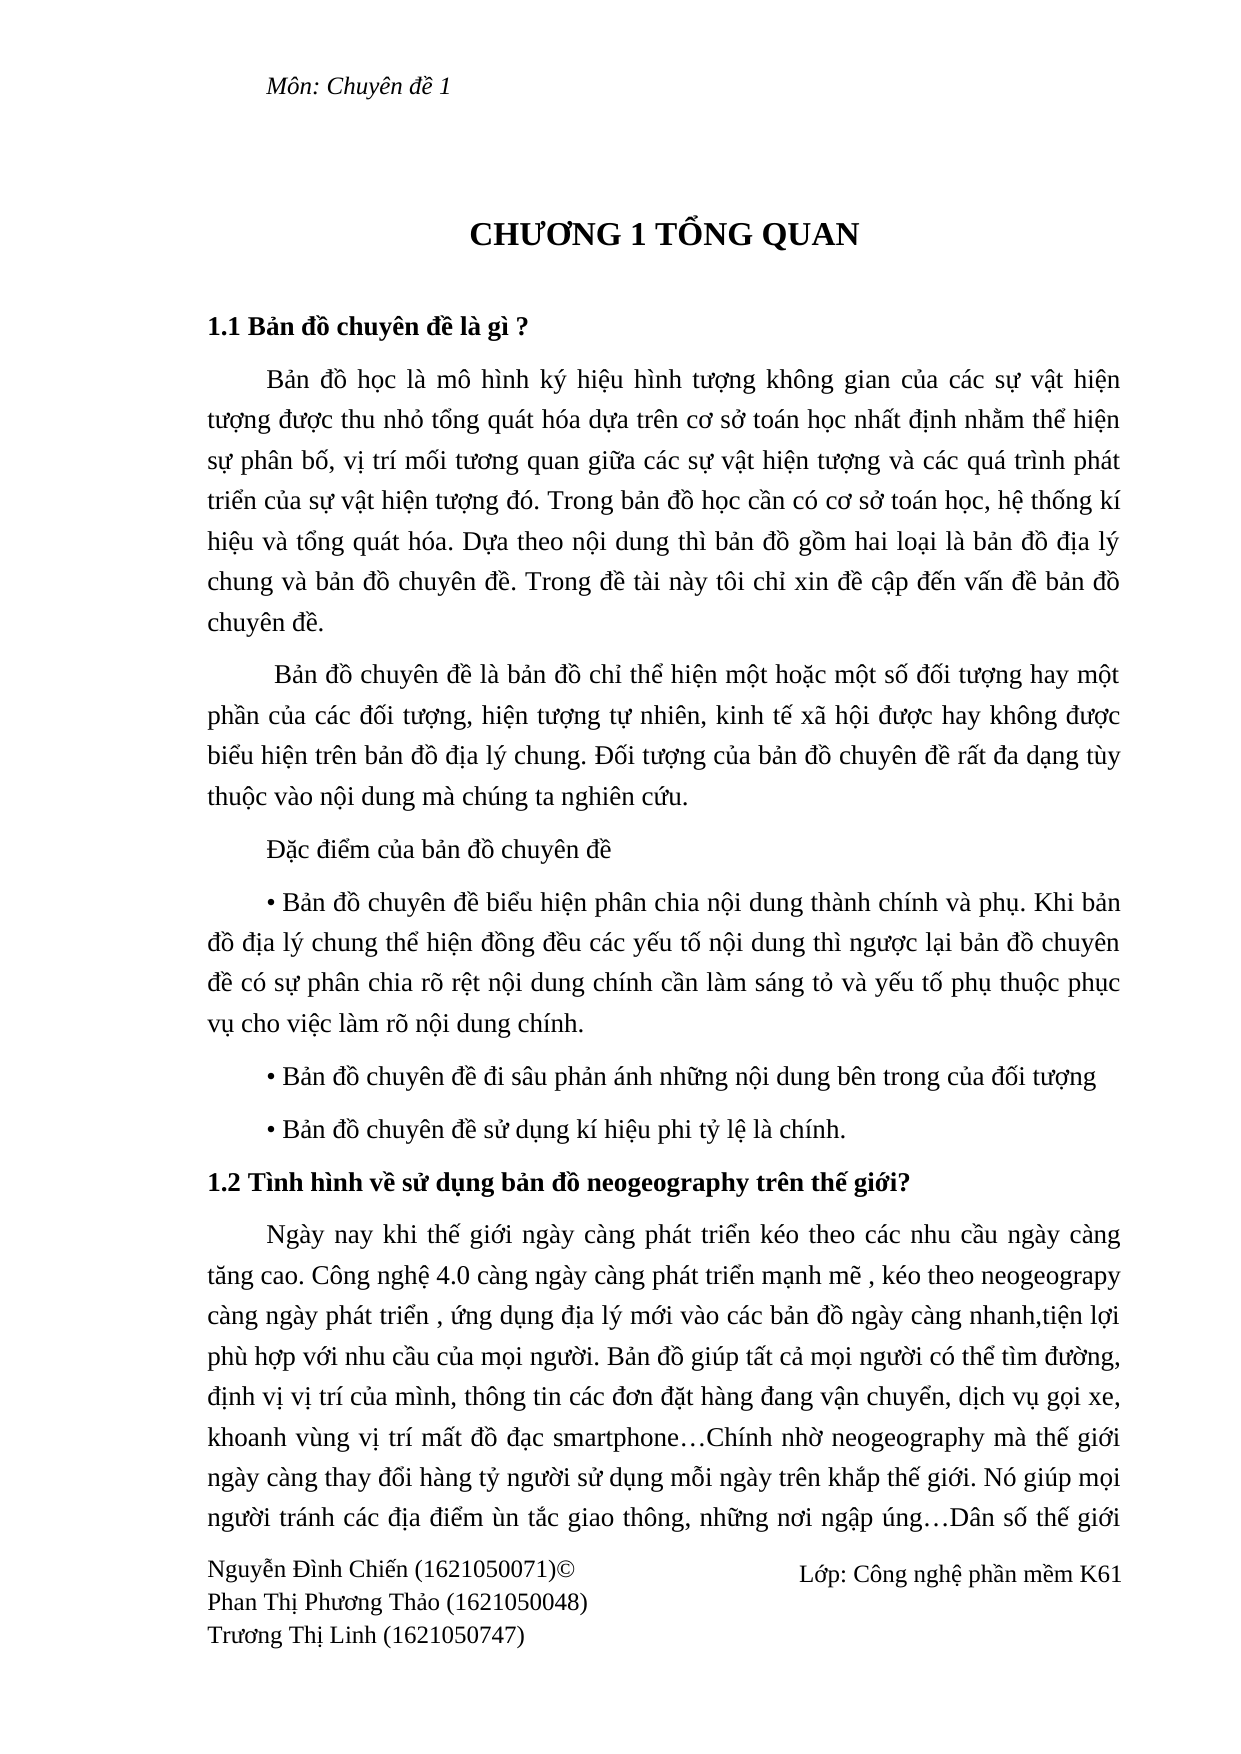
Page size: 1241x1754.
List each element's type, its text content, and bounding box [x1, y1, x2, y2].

subtitle Bản đồ chuyên đề là gì ? [207, 310, 1122, 341]
text • Bản đồ chuyên đề đi sâu phản ánh những nội dung bên trong của đối tượng [207, 1060, 1122, 1091]
subtitle TỔNG QUAN [207, 214, 1122, 253]
text • Bản đồ chuyên đề sử dụng kí hiệu phi tỷ lệ là chính. [207, 1113, 1122, 1144]
subtitle Tình hình về sử dụng bản đồ neogeography trên thế giới? [207, 1166, 1122, 1197]
text • Bản đồ chuyên đề biểu hiện phân chia nội dung thành chính và phụ. Khi bản đồ địa lý chung thể hiện đồng đều các yếu tố nội dung thì ngược lại bản đồ chuyên đề có sự phân chia rõ rệt nội dung chính cần làm sáng tỏ và yếu tố phụ thuộc phục vụ cho việc làm rõ nội dung chính. [207, 886, 1122, 1038]
text Bản đồ học là mô hình ký hiệu hình tượng không gian của các sự vật hiện tượng được thu nhỏ tổng quát hóa dựa trên cơ sở toán học nhất định nhằm thể hiện sự phân bố, vị trí mối tương quan giữa các sự vật hiện tượng và các quá trình phát triển của sự vật hiện tượng đó. Trong bản đồ học cần có cơ sở toán học, hệ thống kí hiệu và tổng quát hóa. Dựa theo nội dung thì bản đồ gồm hai loại là bản đồ địa lý chung và bản đồ chuyên đề. Trong đề tài này tôi chỉ xin đề cập đến vấn đề bản đồ chuyên đề. [207, 363, 1122, 637]
text Đặc điểm của bản đồ chuyên đề [207, 833, 1122, 864]
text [207, 1219, 1122, 1533]
text Bản đồ chuyên đề là bản đồ chỉ thể hiện một hoặc một số đối tượng hay một phần của các đối tượng, hiện tượng tự nhiên, kinh tế xã hội được hay không được biểu hiện trên bản đồ địa lý chung. Đối tượng của bản đồ chuyên đề rất đa dạng tùy thuộc vào nội dung mà chúng ta nghiên cứu. [207, 659, 1122, 811]
